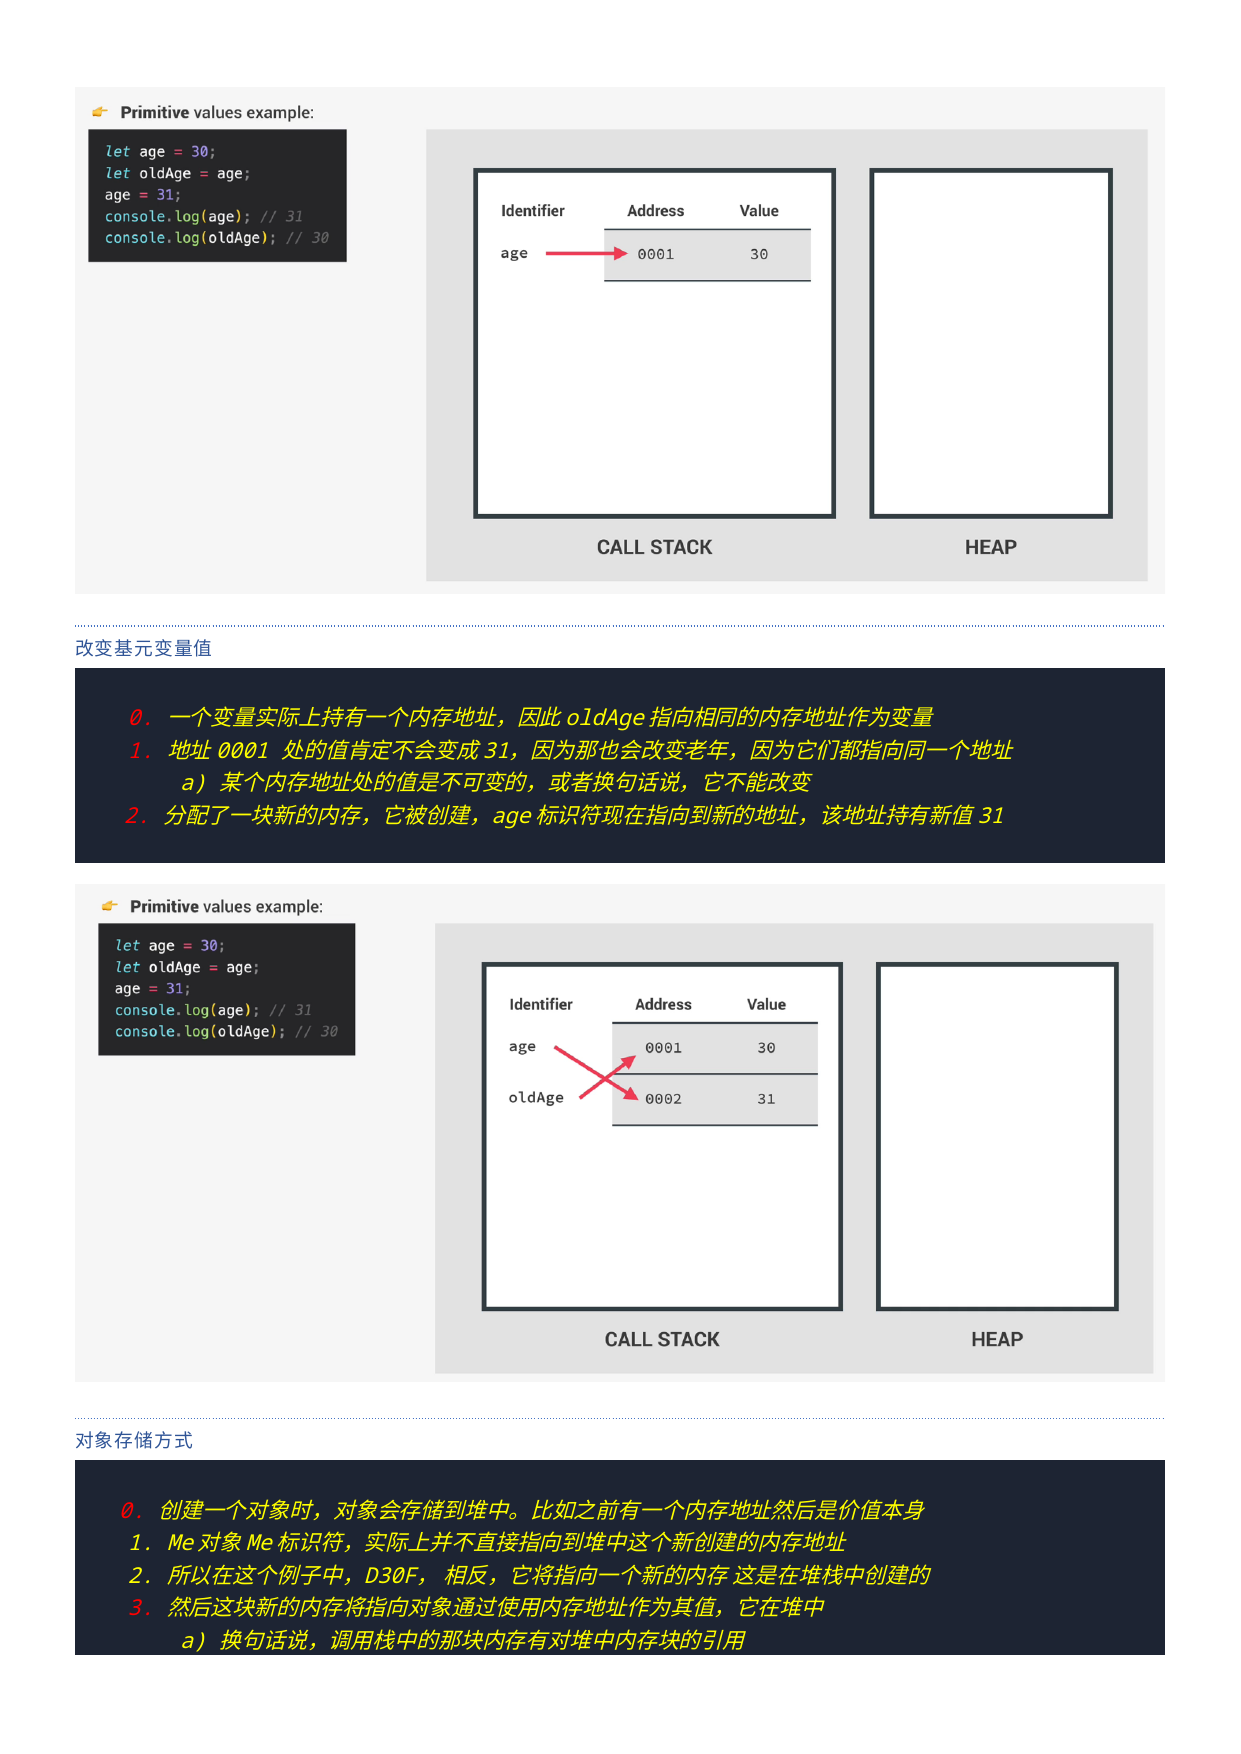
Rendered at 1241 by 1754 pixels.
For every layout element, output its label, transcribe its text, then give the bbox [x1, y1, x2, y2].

subtitle 改变基元变量值 [75, 625, 1165, 663]
text 2. 所以在这个例子中，D30F， 相反，它将指向一个新的内存 这是在堆栈中创建的 [75, 1557, 1165, 1590]
picture [75, 87, 1166, 594]
text 1. 地址 0001 处的值肯定不会变成31，因为那也会改变老年，因为它们都指向同一个地址 [75, 733, 1165, 765]
picture [75, 884, 1166, 1382]
text 1. Me对象Me标识符，实际上并不直接指向到堆中这个新创建的内存地址 [75, 1525, 1165, 1557]
text 0. 一个变量实际上持有一个内存地址，因此oldAge指向相同的内存地址作为变量 [75, 700, 1165, 733]
text a) 某个内存地址处的值是不可变的，或者换句话说，它不能改变 [75, 765, 1165, 798]
text 2. 分配了一块新的内存，它被创建，age标识符现在指向到新的地址，该地址持有新值 31 [75, 798, 1165, 830]
text 3. 然后这块新的内存将指向对象通过使用内存地址作为其值，它在堆中 [75, 1590, 1165, 1622]
subtitle 对象存储方式 [75, 1418, 1165, 1456]
text 0. 创建一个对象时，对象会存储到堆中。比如之前有一个内存地址然后是价值本身 [75, 1492, 1165, 1525]
text a) 换句话说，调用栈中的那块内存有对堆中内存块的引用 [75, 1622, 1165, 1655]
